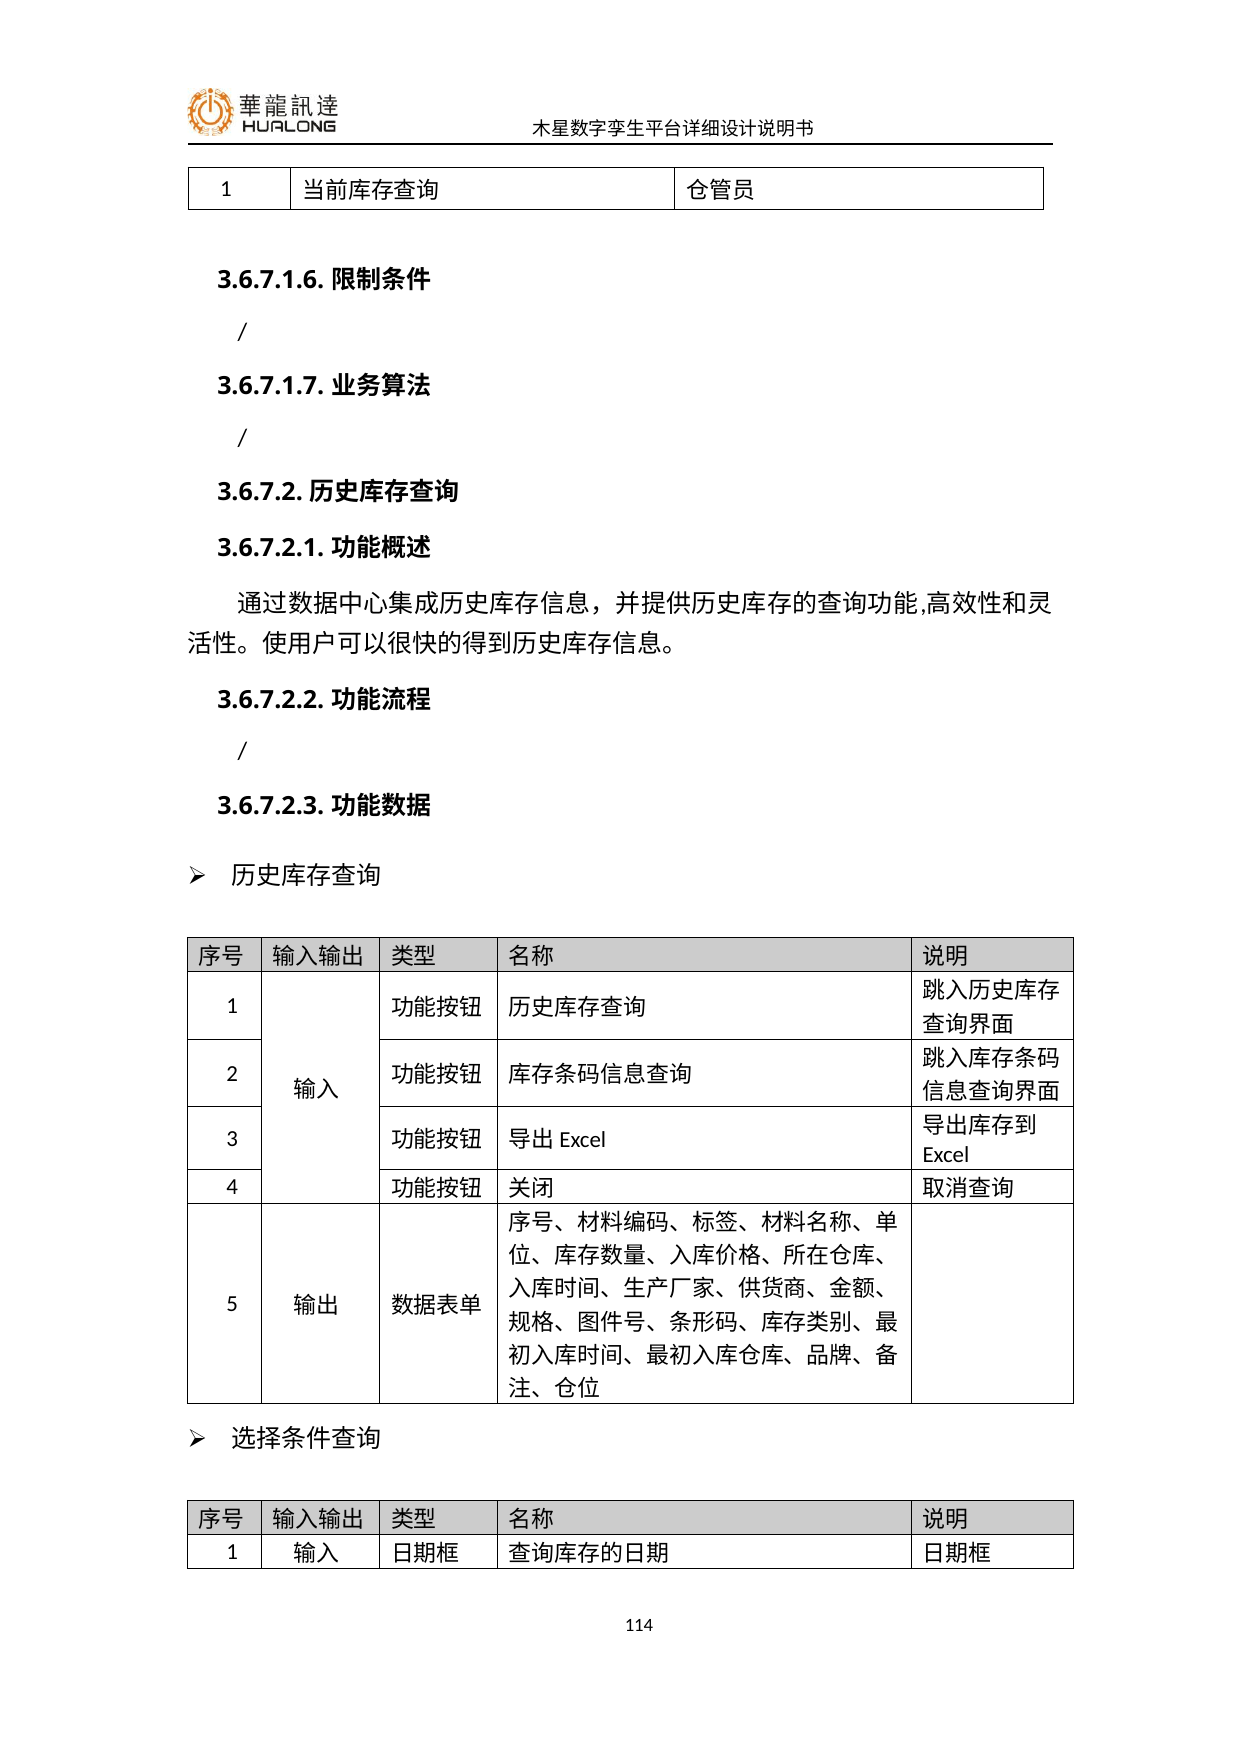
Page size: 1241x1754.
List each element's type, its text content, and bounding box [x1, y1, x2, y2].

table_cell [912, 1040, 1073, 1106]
text / [187, 735, 1053, 766]
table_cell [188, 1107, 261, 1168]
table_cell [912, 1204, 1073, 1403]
subtitle 功能流程 [217, 679, 1053, 716]
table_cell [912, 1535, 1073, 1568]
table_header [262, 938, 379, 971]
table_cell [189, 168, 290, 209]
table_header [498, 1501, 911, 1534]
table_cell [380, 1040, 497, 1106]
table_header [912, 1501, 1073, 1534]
text / [187, 316, 1053, 346]
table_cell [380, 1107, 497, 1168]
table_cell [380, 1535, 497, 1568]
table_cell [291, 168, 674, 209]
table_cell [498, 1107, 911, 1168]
list 历史库存查询 [187, 841, 1028, 906]
subtitle 历史库存查询 [217, 471, 1053, 508]
picture [187, 88, 338, 136]
text 通过数据中心集成历史库存信息，并提供历史库存的查询功能,高效性和灵活性。使用户可以很快的得到历史库存信息。 [187, 583, 1053, 659]
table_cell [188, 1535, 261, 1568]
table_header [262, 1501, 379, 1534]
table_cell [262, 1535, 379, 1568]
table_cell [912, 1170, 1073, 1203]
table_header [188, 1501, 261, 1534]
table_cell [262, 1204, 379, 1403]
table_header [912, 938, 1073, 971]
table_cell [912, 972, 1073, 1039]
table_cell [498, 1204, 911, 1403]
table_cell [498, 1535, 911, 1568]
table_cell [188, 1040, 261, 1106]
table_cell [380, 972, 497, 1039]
list 选择条件查询 [187, 1404, 1028, 1469]
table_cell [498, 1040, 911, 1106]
subtitle 功能数据 [217, 785, 1053, 821]
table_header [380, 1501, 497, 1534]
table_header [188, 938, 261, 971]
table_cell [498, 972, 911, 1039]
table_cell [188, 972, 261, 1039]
text / [187, 422, 1053, 452]
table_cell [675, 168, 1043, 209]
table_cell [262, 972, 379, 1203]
subtitle 限制条件 [217, 260, 1053, 296]
subtitle 业务算法 [217, 366, 1053, 402]
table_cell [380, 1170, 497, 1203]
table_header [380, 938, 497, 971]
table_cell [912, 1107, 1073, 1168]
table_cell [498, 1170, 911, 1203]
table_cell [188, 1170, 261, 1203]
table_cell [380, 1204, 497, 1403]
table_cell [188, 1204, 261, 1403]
subtitle 功能概述 [217, 527, 1053, 564]
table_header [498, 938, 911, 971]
